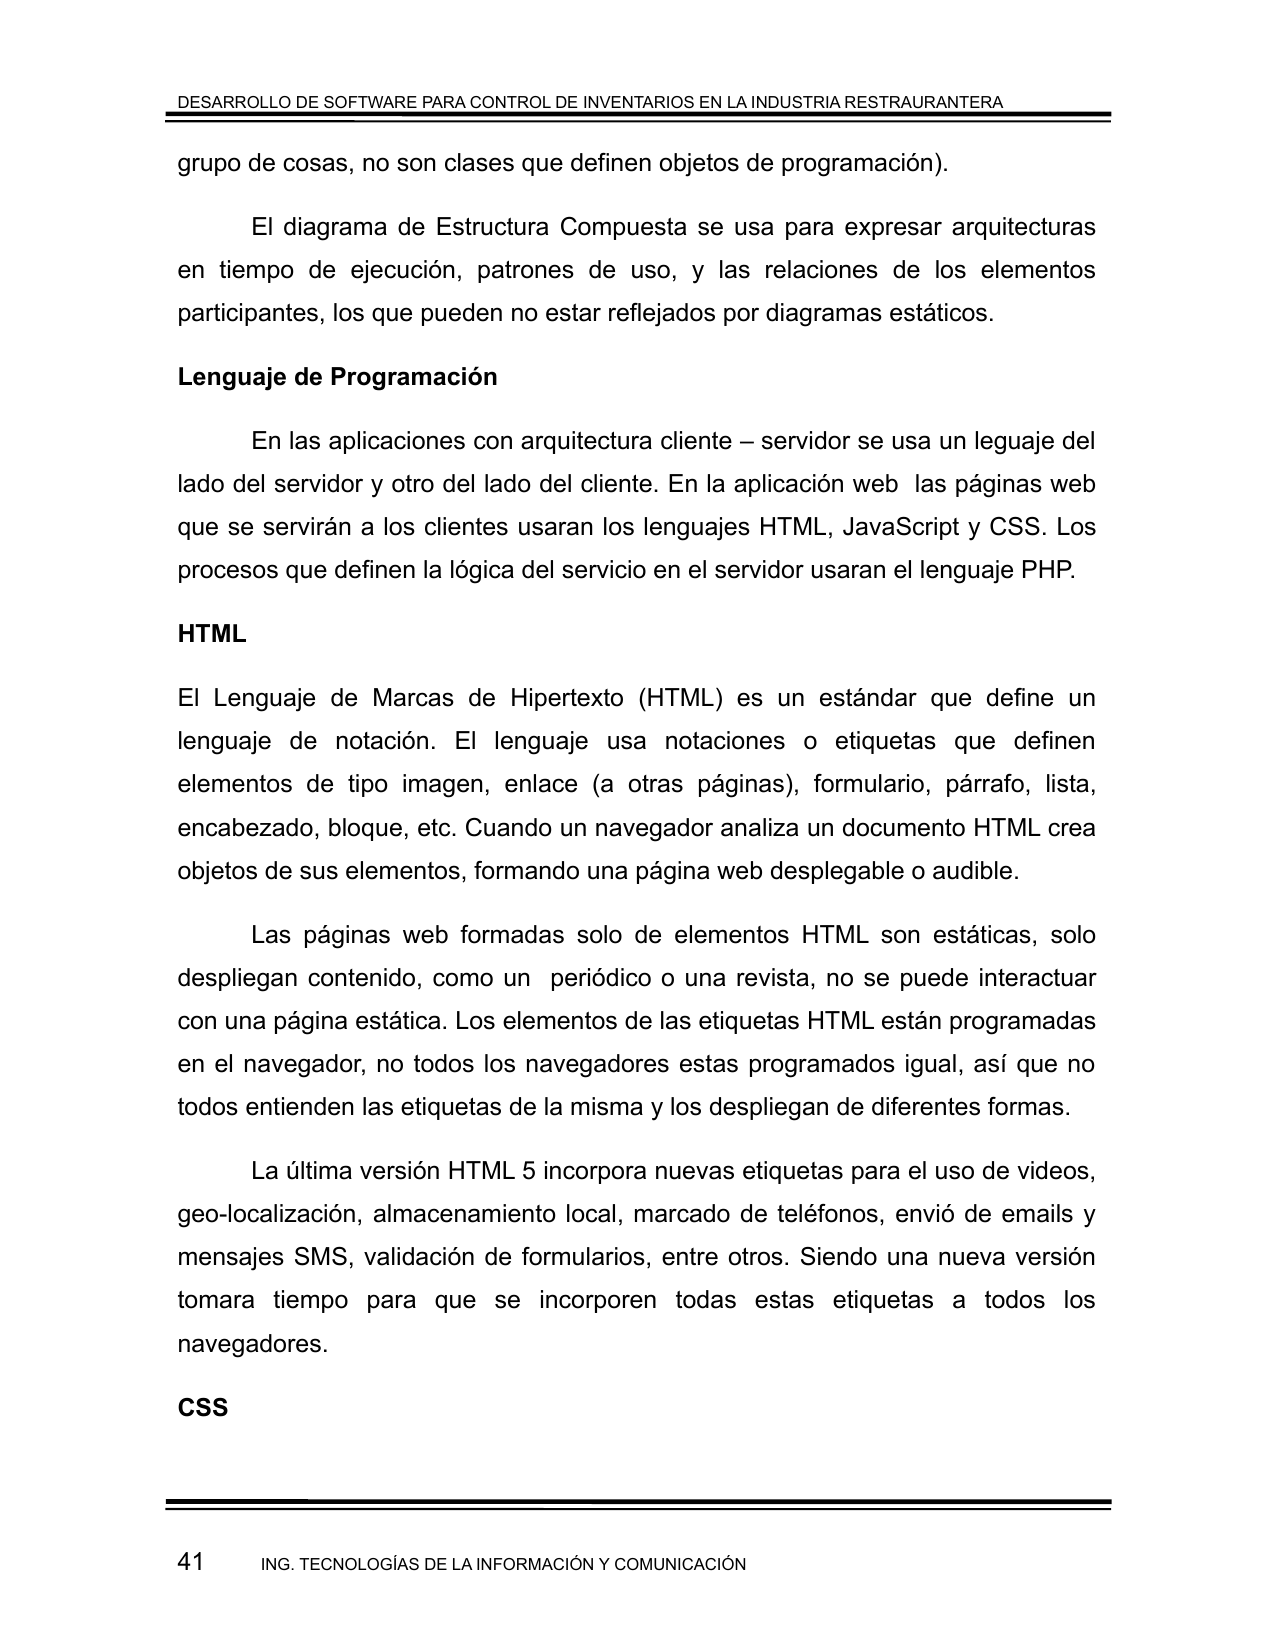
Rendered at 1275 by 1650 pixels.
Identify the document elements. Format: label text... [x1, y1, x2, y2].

text El diagrama de Estructura Compuesta se usa para expresar arquitecturas en tiempo de ejecución, patrones de uso, y las relaciones de los elementos participantes, los que pueden no estar reflejados por diagramas estáticos. [177, 212, 1098, 327]
text El Lenguaje de Marcas de Hipertexto (HTML) es un estándar que define un lenguaje de notación. El lenguaje usa notaciones o etiquetas que definen elementos de tipo imagen, enlace (a otras páginas), formulario, párrafo, lista, encabezado, bloque, etc. Cuando un navegador analiza un documento HTML crea objetos de sus elementos, formando una página web desplegable o audible. [177, 683, 1098, 884]
text Lenguaje de Programación [177, 362, 1098, 391]
text Las páginas web formadas solo de elementos HTML son estáticas, solo despliegan contenido, como un periódico o una revista, no se puede interactuar con una página estática. Los elementos de las etiquetas HTML están programadas en el navegador, no todos los navegadores estas programados igual, así que no todos entienden las etiquetas de la misma y los despliegan de diferentes formas. [177, 919, 1098, 1121]
text CSS [177, 1392, 1098, 1421]
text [177, 148, 1098, 176]
text HTML [177, 619, 1098, 648]
text En las aplicaciones con arquitectura cliente – servidor se usa un leguaje del lado del servidor y otro del lado del cliente. En la aplicación web las páginas web que se servirán a los clientes usaran los lenguajes HTML, JavaScript y CSS. Los procesos que definen la lógica del servicio en el servidor usaran el lenguaje PHP. [177, 426, 1098, 584]
text La última versión HTML 5 incorpora nuevas etiquetas para el uso de videos, geo-localización, almacenamiento local, marcado de teléfonos, envió de emails y mensajes SMS, validación de formularios, entre otros. Siendo una nueva versión tomara tiempo para que se incorporen todas estas etiquetas a todos los navegadores. [177, 1156, 1098, 1357]
